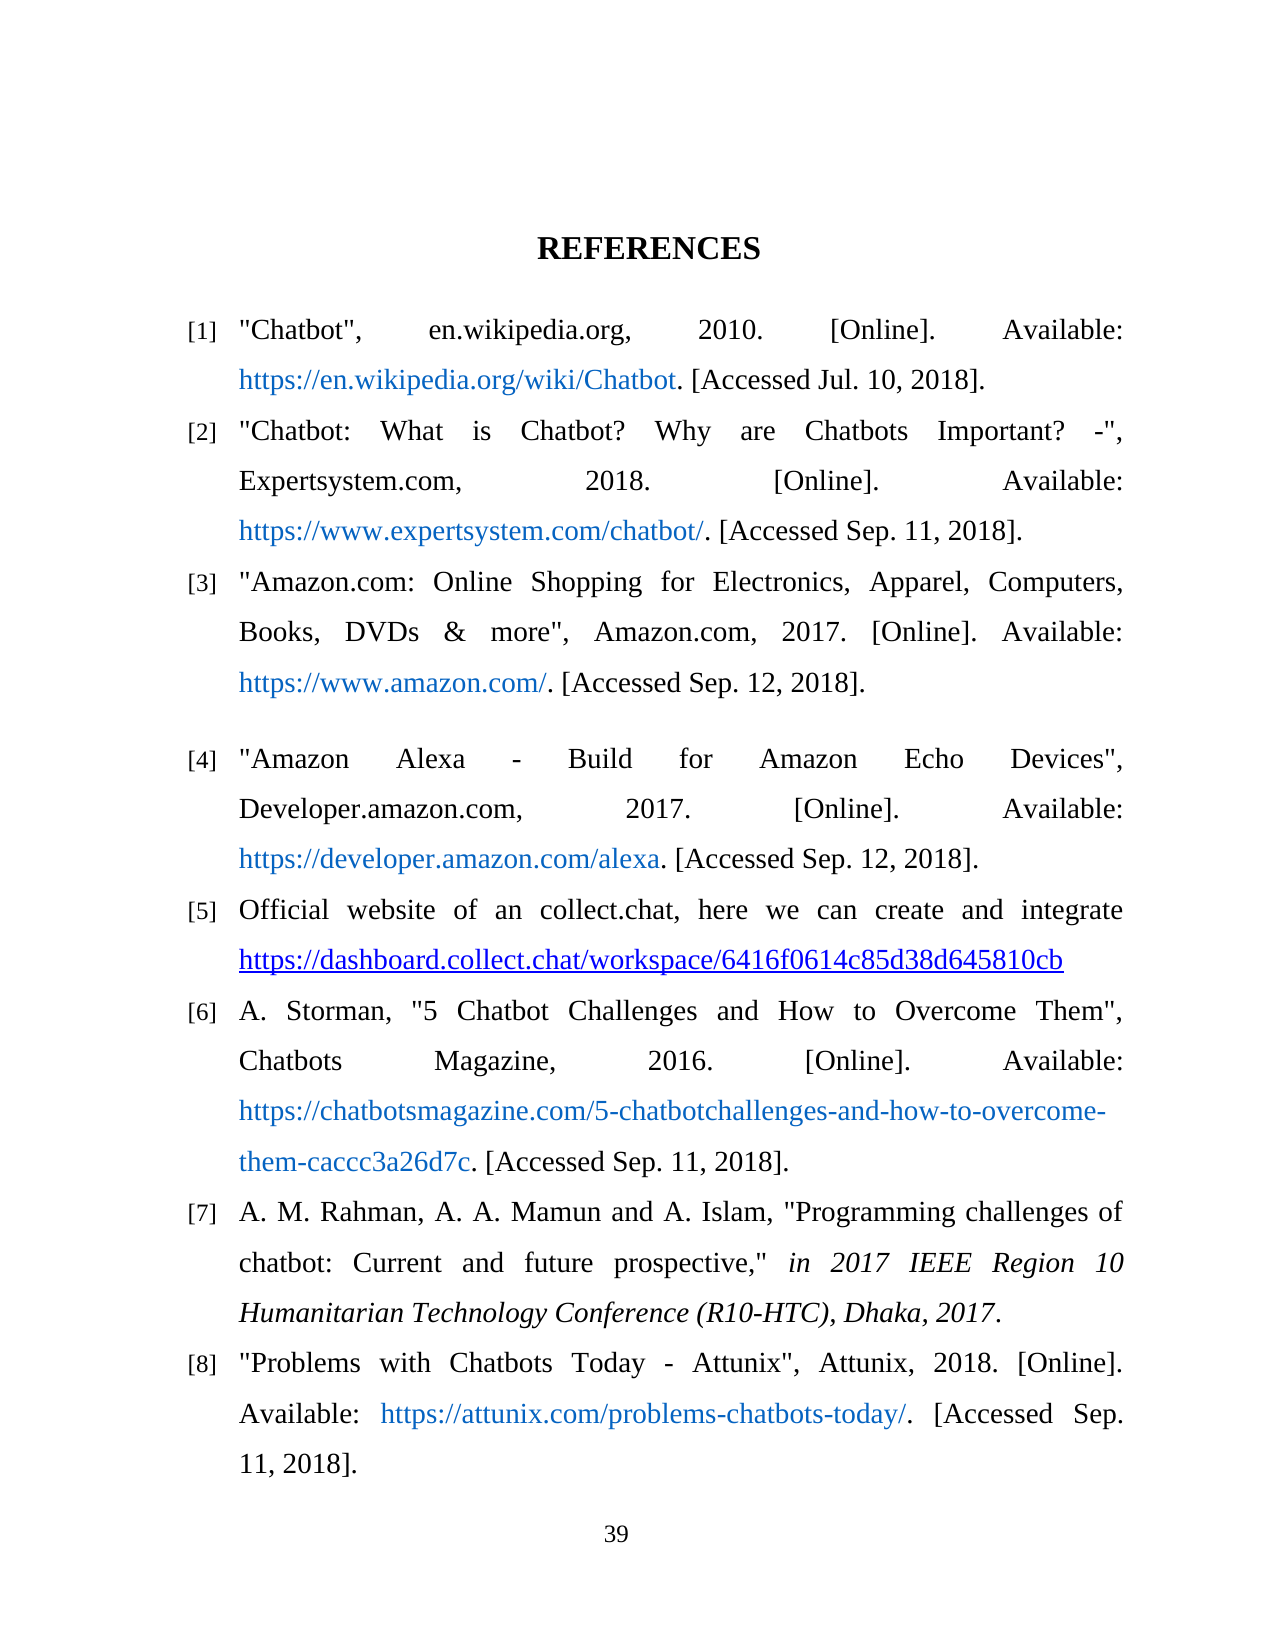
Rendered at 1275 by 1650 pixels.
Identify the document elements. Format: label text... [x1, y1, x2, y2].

text REFERENCES [173, 228, 1125, 267]
list "Chatbot: What is Chatbot? Why are Chatbots Important? -", Expertsystem.com, 2018. [Online]. Available: https://www.expertsystem.com/chatbot/. [Accessed Sep. 11, 2018]. [187, 413, 1124, 547]
list Official website of an collect.chat, here we can create and integrate https://dashboard.collect.chat/workspace/6416f0614c85d38d645810cb [187, 892, 1124, 976]
list A. Storman, "5 Chatbot Challenges and How to Overcome Them", Chatbots Magazine, 2016. [Online]. Available: https://chatbotsmagazine.com/5-chatbotchallenges-and-how-to-overcome-them-caccc3a26d7c. [Accessed Sep. 11, 2018]. [187, 993, 1124, 1177]
list "Amazon Alexa - Build for Amazon Echo Devices", Developer.amazon.com, 2017. [Online]. Available: https://developer.amazon.com/alexa. [Accessed Sep. 12, 2018]. [187, 741, 1124, 875]
list "Chatbot", en.wikipedia.org, 2010. [Online]. Available: https://en.wikipedia.org/wiki/Chatbot. [Accessed Jul. 10, 2018]. [187, 312, 1124, 396]
list "Amazon.com: Online Shopping for Electronics, Apparel, Computers, Books, DVDs & more", Amazon.com, 2017. [Online]. Available: https://www.amazon.com/. [Accessed Sep. 12, 2018]. [187, 564, 1124, 698]
list "Problems with Chatbots Today - Attunix", Attunix, 2018. [Online]. Available: https://attunix.com/problems-chatbots-today/. [Accessed Sep. 11, 2018]. [187, 1345, 1124, 1479]
list A. M. Rahman, A. A. Mamun and A. Islam, "Programming challenges of chatbot: Current and future prospective," in 2017 IEEE Region 10 Humanitarian Technology Conference (R10-HTC), Dhaka, 2017. [187, 1194, 1124, 1329]
